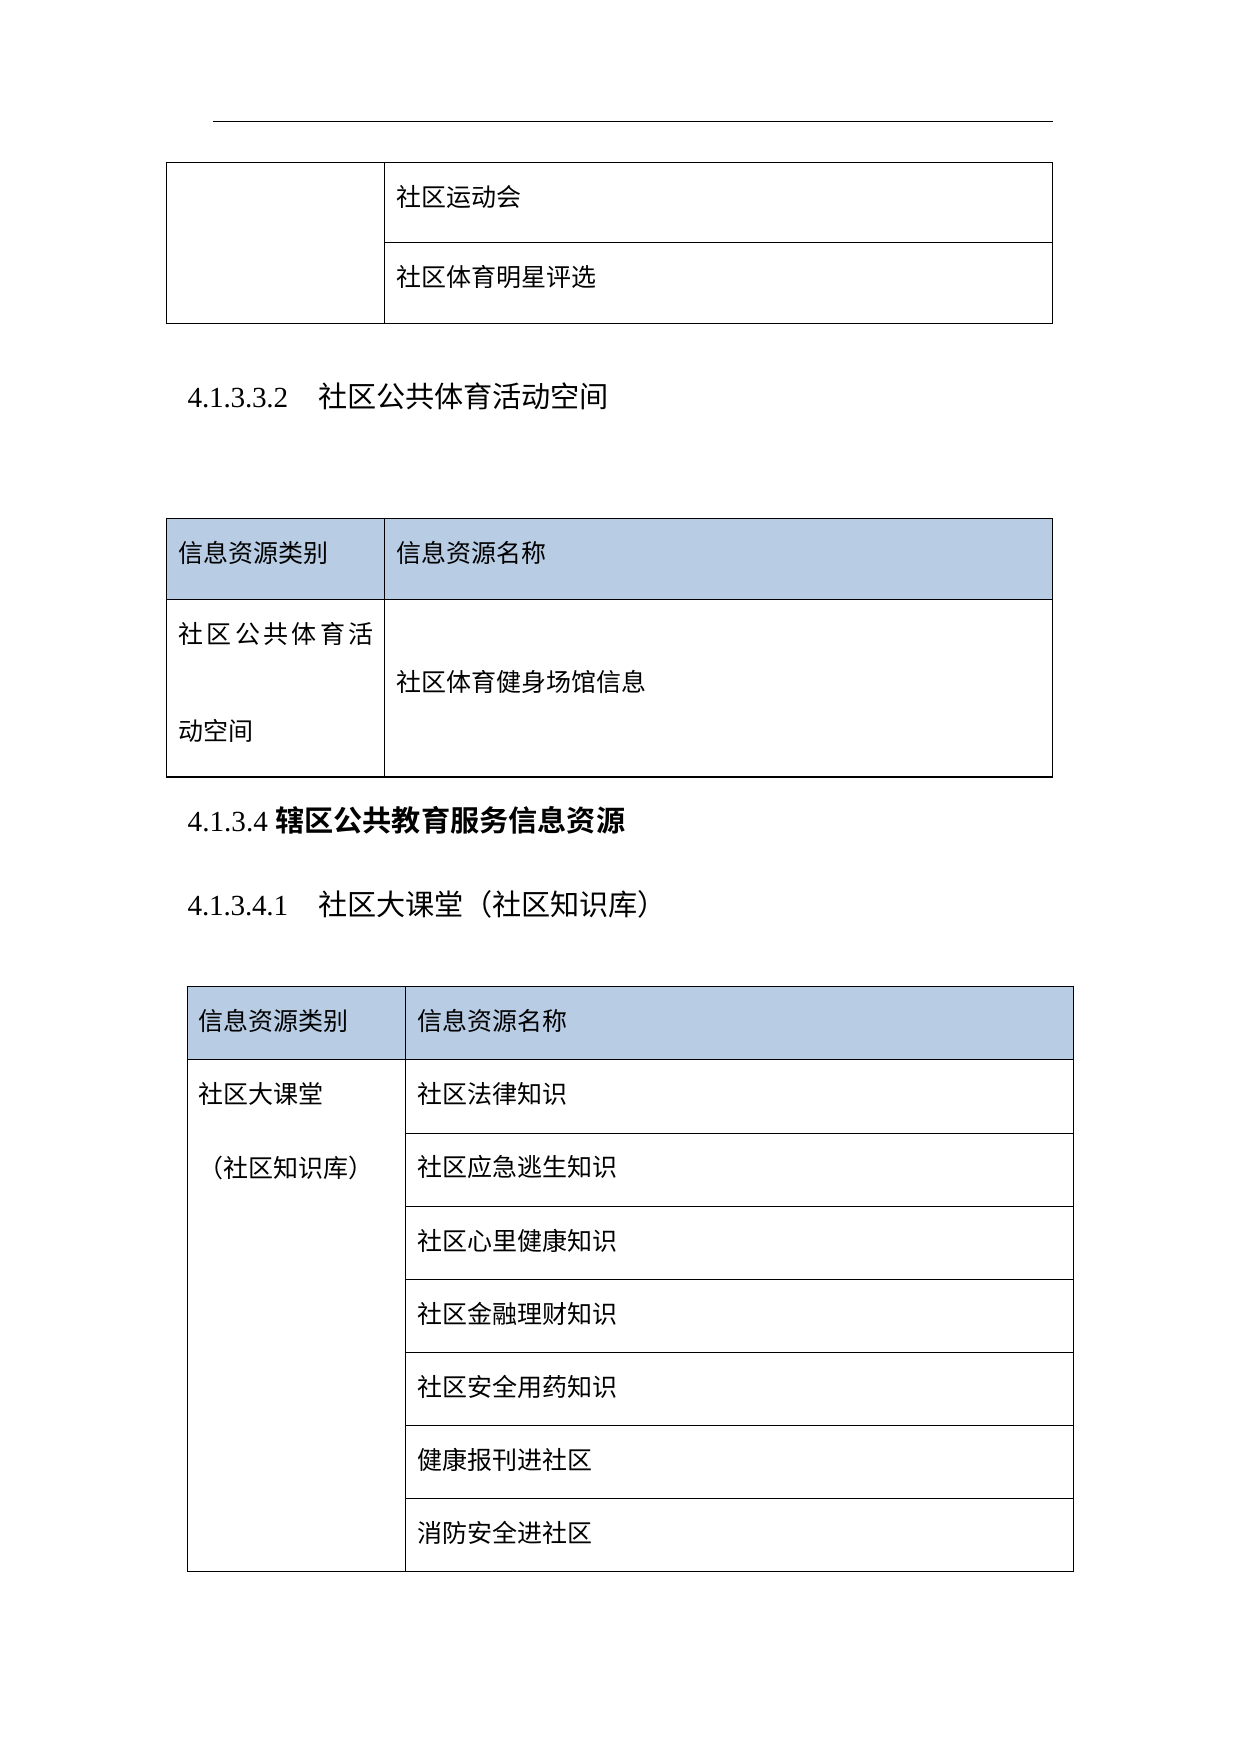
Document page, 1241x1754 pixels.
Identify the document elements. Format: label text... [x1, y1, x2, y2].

table_cell 社区心里健康知识 [406, 1207, 1073, 1279]
table_cell 社区公共体育活动空间 [167, 600, 384, 776]
subtitle 社区大课堂（社区知识库） [187, 870, 1053, 935]
table_header 信息资源类别 [167, 519, 384, 599]
table_cell 消防安全进社区 [406, 1499, 1073, 1571]
table_cell 社区体育明星评选 [385, 243, 1052, 323]
table_cell 社区法律知识 [406, 1060, 1073, 1132]
table_cell 社区应急逃生知识 [406, 1134, 1073, 1206]
table_cell 社区运动会 [385, 163, 1052, 242]
table_header 信息资源名称 [385, 519, 1052, 599]
table_header 信息资源类别 [188, 987, 405, 1059]
table_cell 健康报刊进社区 [406, 1426, 1073, 1498]
table_cell 社区金融理财知识 [406, 1280, 1073, 1352]
subtitle 社区公共体育活动空间 [187, 363, 1053, 428]
subtitle 辖区公共教育服务信息资源 [187, 786, 1053, 851]
table_cell 社区大课堂 （社区知识库） [188, 1060, 405, 1571]
table_cell 社区安全用药知识 [406, 1353, 1073, 1425]
table_header 信息资源名称 [406, 987, 1073, 1059]
table_cell 社区体育健身场馆信息 [385, 600, 1052, 776]
